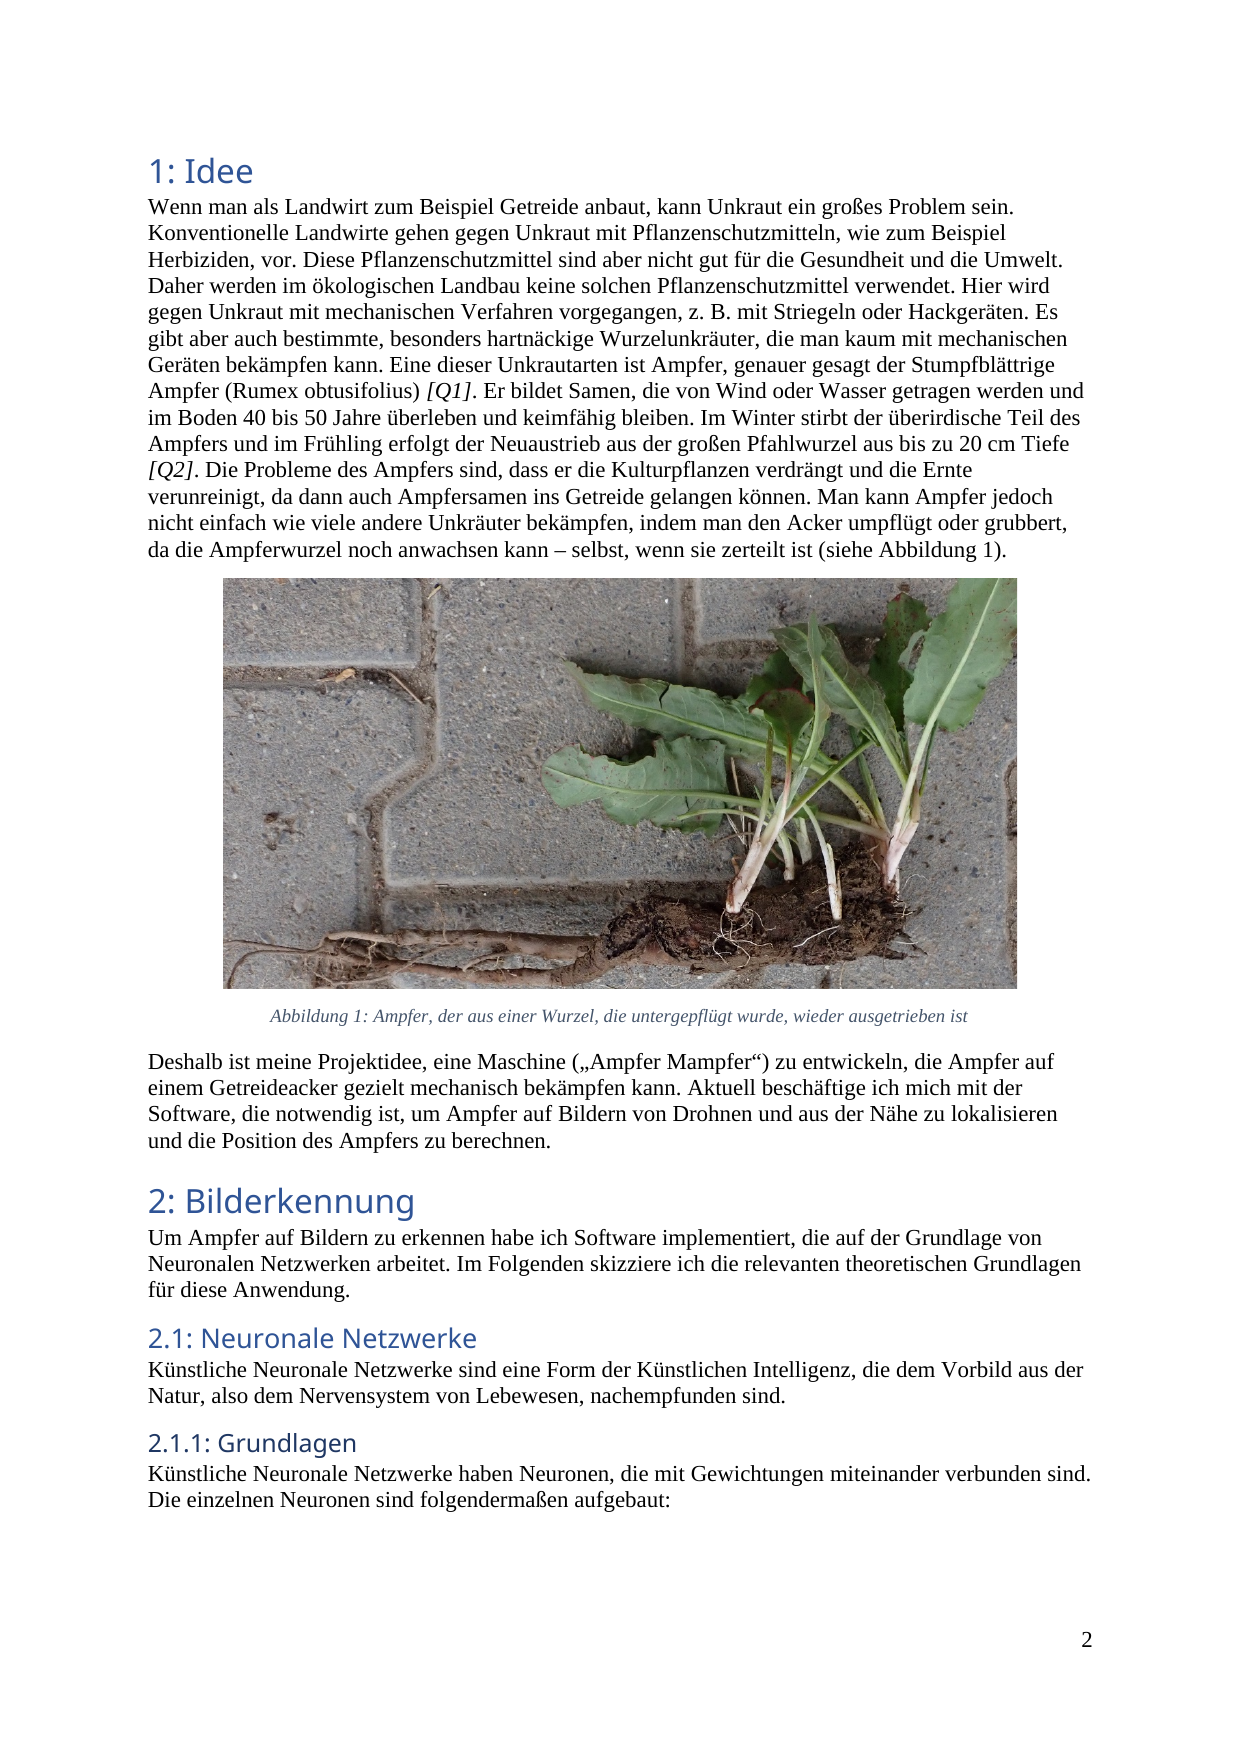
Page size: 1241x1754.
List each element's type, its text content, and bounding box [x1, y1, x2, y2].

subtitle 2: Bilderkennung [148, 1178, 1093, 1223]
text Künstliche Neuronale Netzwerke haben Neuronen, die mit Gewichtungen miteinander verbunden sind. Die einzelnen Neuronen sind folgendermaßen aufgebaut: [148, 1459, 1093, 1512]
subtitle 2.1: Neuronale Netzwerke [148, 1319, 1093, 1356]
text Um Ampfer auf Bildern zu erkennen habe ich Software implementiert, die auf der Grundlage von Neuronalen Netzwerken arbeitet. Im Folgenden skizziere ich die relevanten theoretischen Grundlagen für diese Anwendung. [148, 1223, 1093, 1303]
text Künstliche Neuronale Netzwerke sind eine Form der Künstlichen Intelligenz, die dem Vorbild aus der Natur, also dem Nervensystem von Lebewesen, nachempfunden sind. [148, 1356, 1093, 1409]
picture [223, 578, 1018, 989]
text Wenn man als Landwirt zum Beispiel Getreide anbaut, kann Unkraut ein großes Problem sein. Konventionelle Landwirte gehen gegen Unkraut mit Pflanzenschutzmitteln, wie zum Beispiel Herbiziden, vor. Diese Pflanzenschutzmittel sind aber nicht gut für die Gesundheit und die Umwelt. Daher werden im ökologischen Landbau keine solchen Pflanzenschutzmittel verwendet. Hier wird gegen Unkraut mit mechanischen Verfahren vorgegangen, z. B. mit Striegeln oder Hackgeräten. Es gibt aber auch bestimmte, besonders hartnäckige Wurzelunkräuter, die man kaum mit mechanischen Geräten bekämpfen kann. Eine dieser Unkrautarten ist Ampfer, genauer gesagt der Stumpfblättrige Ampfer (Rumex obtusifolius) [Q1]. Er bildet Samen, die von Wind oder Wasser getragen werden und im Boden 40 bis 50 Jahre überleben und keimfähig bleiben. Im Winter stirbt der überirdische Teil des Ampfers und im Frühling erfolgt der Neuaustrieb aus der großen Pfahlwurzel aus bis zu 20 cm Tiefe [Q2]. Die Probleme des Ampfers sind, dass er die Kulturpflanzen verdrängt und die Ernte verunreinigt, da dann auch Ampfersamen ins Getreide gelangen können. Man kann Ampfer jedoch nicht einfach wie viele andere Unkräuter bekämpfen, indem man den Acker umpflügt oder grubbert, da die Ampferwurzel noch anwachsen kann – selbst, wenn sie zerteilt ist (siehe Abbildung 1). [148, 193, 1093, 562]
subtitle 2.1.1: Grundlagen [148, 1426, 1093, 1459]
text Deshalb ist meine Projektidee, eine Maschine („Ampfer Mampfer“) zu entwickeln, die Ampfer auf einem Getreideacker gezielt mechanisch bekämpfen kann. Aktuell beschäftige ich mich mit der Software, die notwendig ist, um Ampfer auf Bildern von Drohnen und aus der Nähe zu lokalisieren und die Position des Ampfers zu berechnen. [148, 1048, 1093, 1153]
subtitle 1: Idee [148, 148, 1093, 193]
